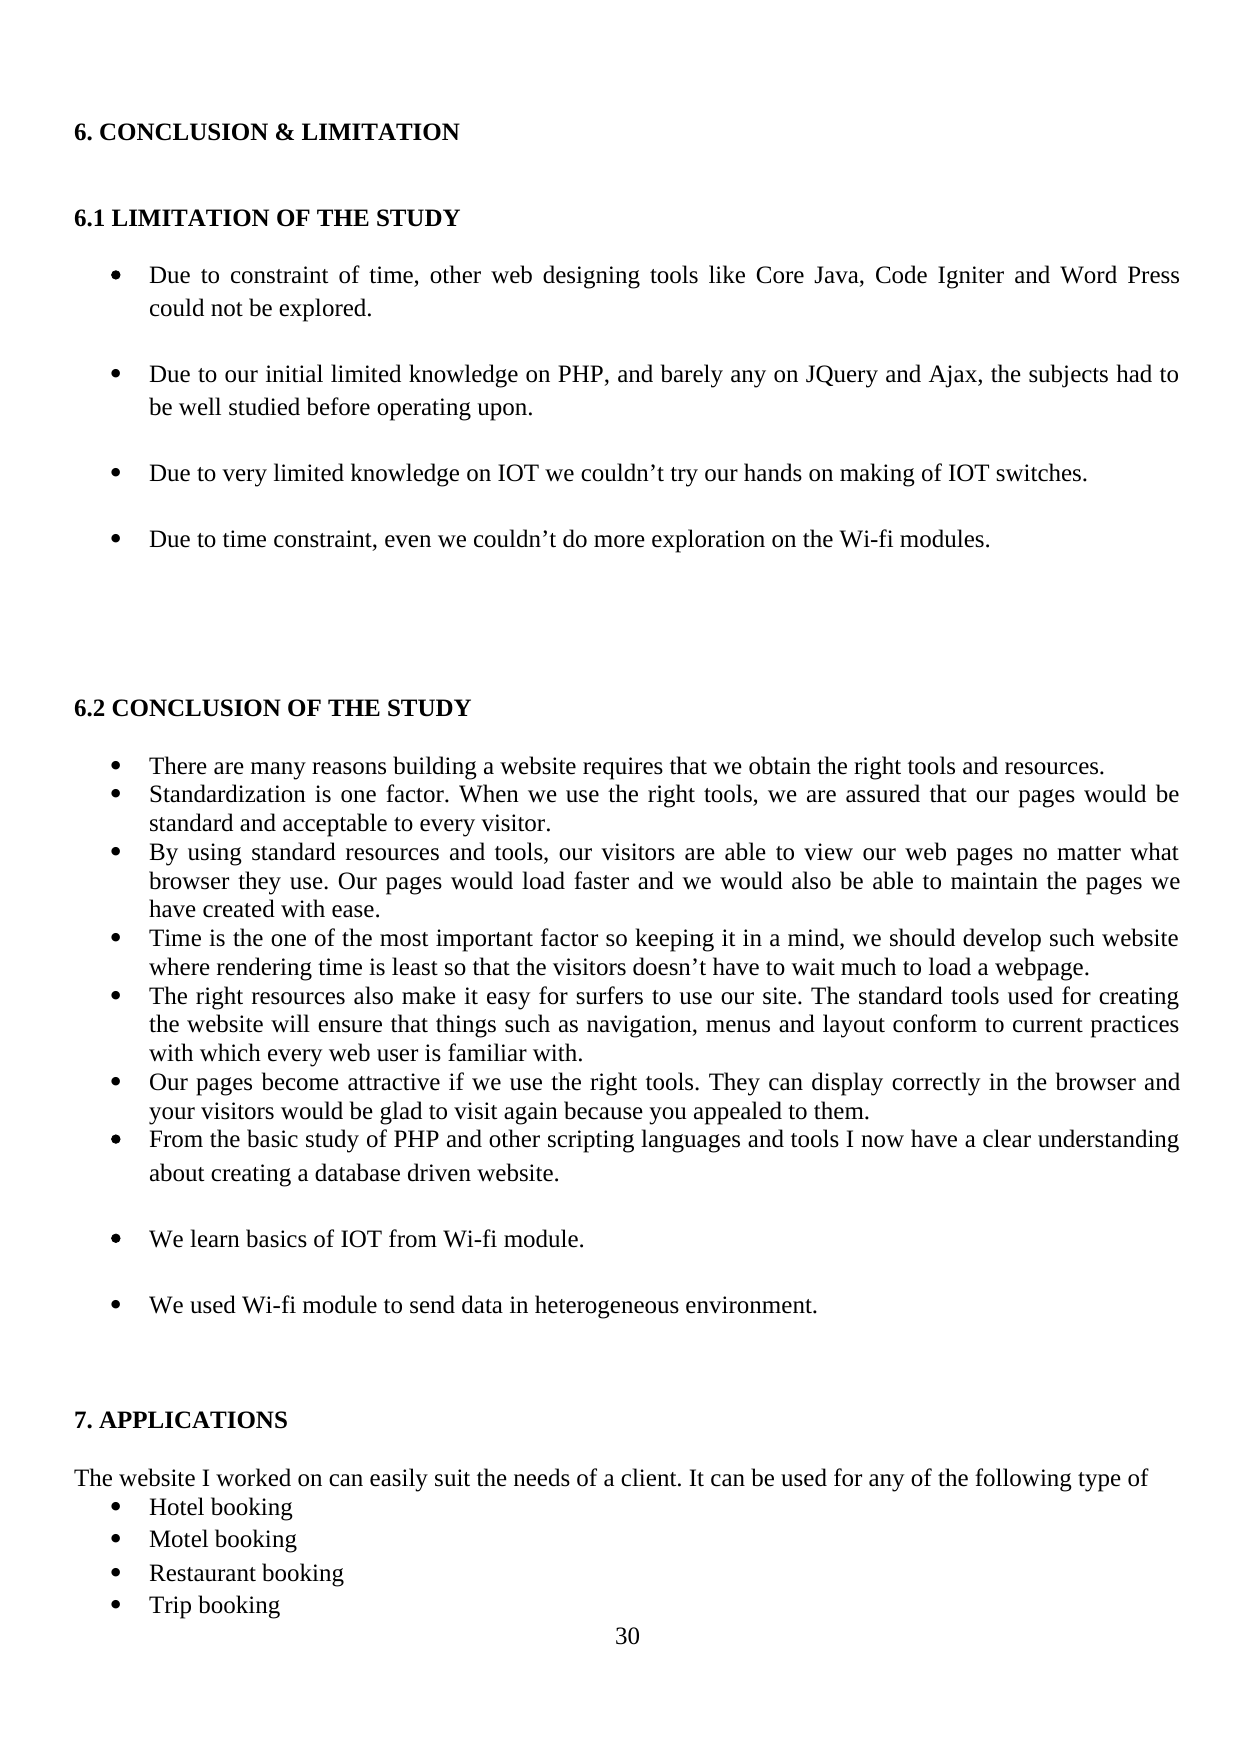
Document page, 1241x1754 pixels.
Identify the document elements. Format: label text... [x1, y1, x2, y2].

list There are many reasons building a website requires that we obtain the right tools and resources. [111, 751, 1181, 779]
list Restaurant booking [111, 1558, 1181, 1586]
text 6.1 LIMITATION OF THE STUDY [74, 203, 1181, 232]
list Due to constraint of time, other web designing tools like Core Java, Code Igniter and Word Press could not be explored. [111, 260, 1181, 322]
list Due to very limited knowledge on IOT we couldn’t try our hands on making of IOT switches. [111, 458, 1181, 487]
text 7. APPLICATIONS [74, 1405, 1181, 1434]
list We used Wi-fi module to send data in heterogeneous environment. [111, 1290, 1181, 1318]
list The right resources also make it easy for surfers to use our site. The standard tools used for creating the website will ensure that things such as navigation, menus and layout conform to current practices with which every web user is familiar with. [111, 981, 1181, 1067]
list Due to time constraint, even we couldn’t do more exploration on the Wi-fi modules. [111, 524, 1181, 553]
list Standardization is one factor. When we use the right tools, we are assured that our pages would be standard and acceptable to every visitor. [111, 779, 1181, 837]
list Our pages become attractive if we use the right tools. They can display correctly in the browser and your visitors would be glad to visit again because you appealed to them. [111, 1067, 1181, 1124]
text 6. CONCLUSION & LIMITATION [74, 117, 1181, 145]
list Due to our initial limited knowledge on PHP, and barely any on JQuery and Ajax, the subjects had to be well studied before operating upon. [111, 359, 1181, 421]
list By using standard resources and tools, our visitors are able to view our web pages no matter what browser they use. Our pages would load faster and we would also be able to maintain the pages we have created with ease. [111, 837, 1181, 923]
list We learn basics of IOT from Wi-fi module. [111, 1224, 1181, 1252]
list Motel booking [111, 1524, 1181, 1553]
text 6.2 CONCLUSION OF THE STUDY [74, 693, 1181, 722]
text The website I worked on can easily suit the needs of a client. It can be used for any of the following type of [74, 1463, 1181, 1492]
list Trip booking [111, 1591, 1181, 1619]
list From the basic study of PHP and other scripting languages and tools I now have a clear understanding about creating a database driven website. [111, 1124, 1181, 1186]
list Time is the one of the most important factor so keeping it in a mind, we should develop such website where rendering time is least so that the visitors doesn’t have to wait much to load a webpage. [111, 923, 1181, 981]
list Hotel booking [111, 1492, 1181, 1520]
